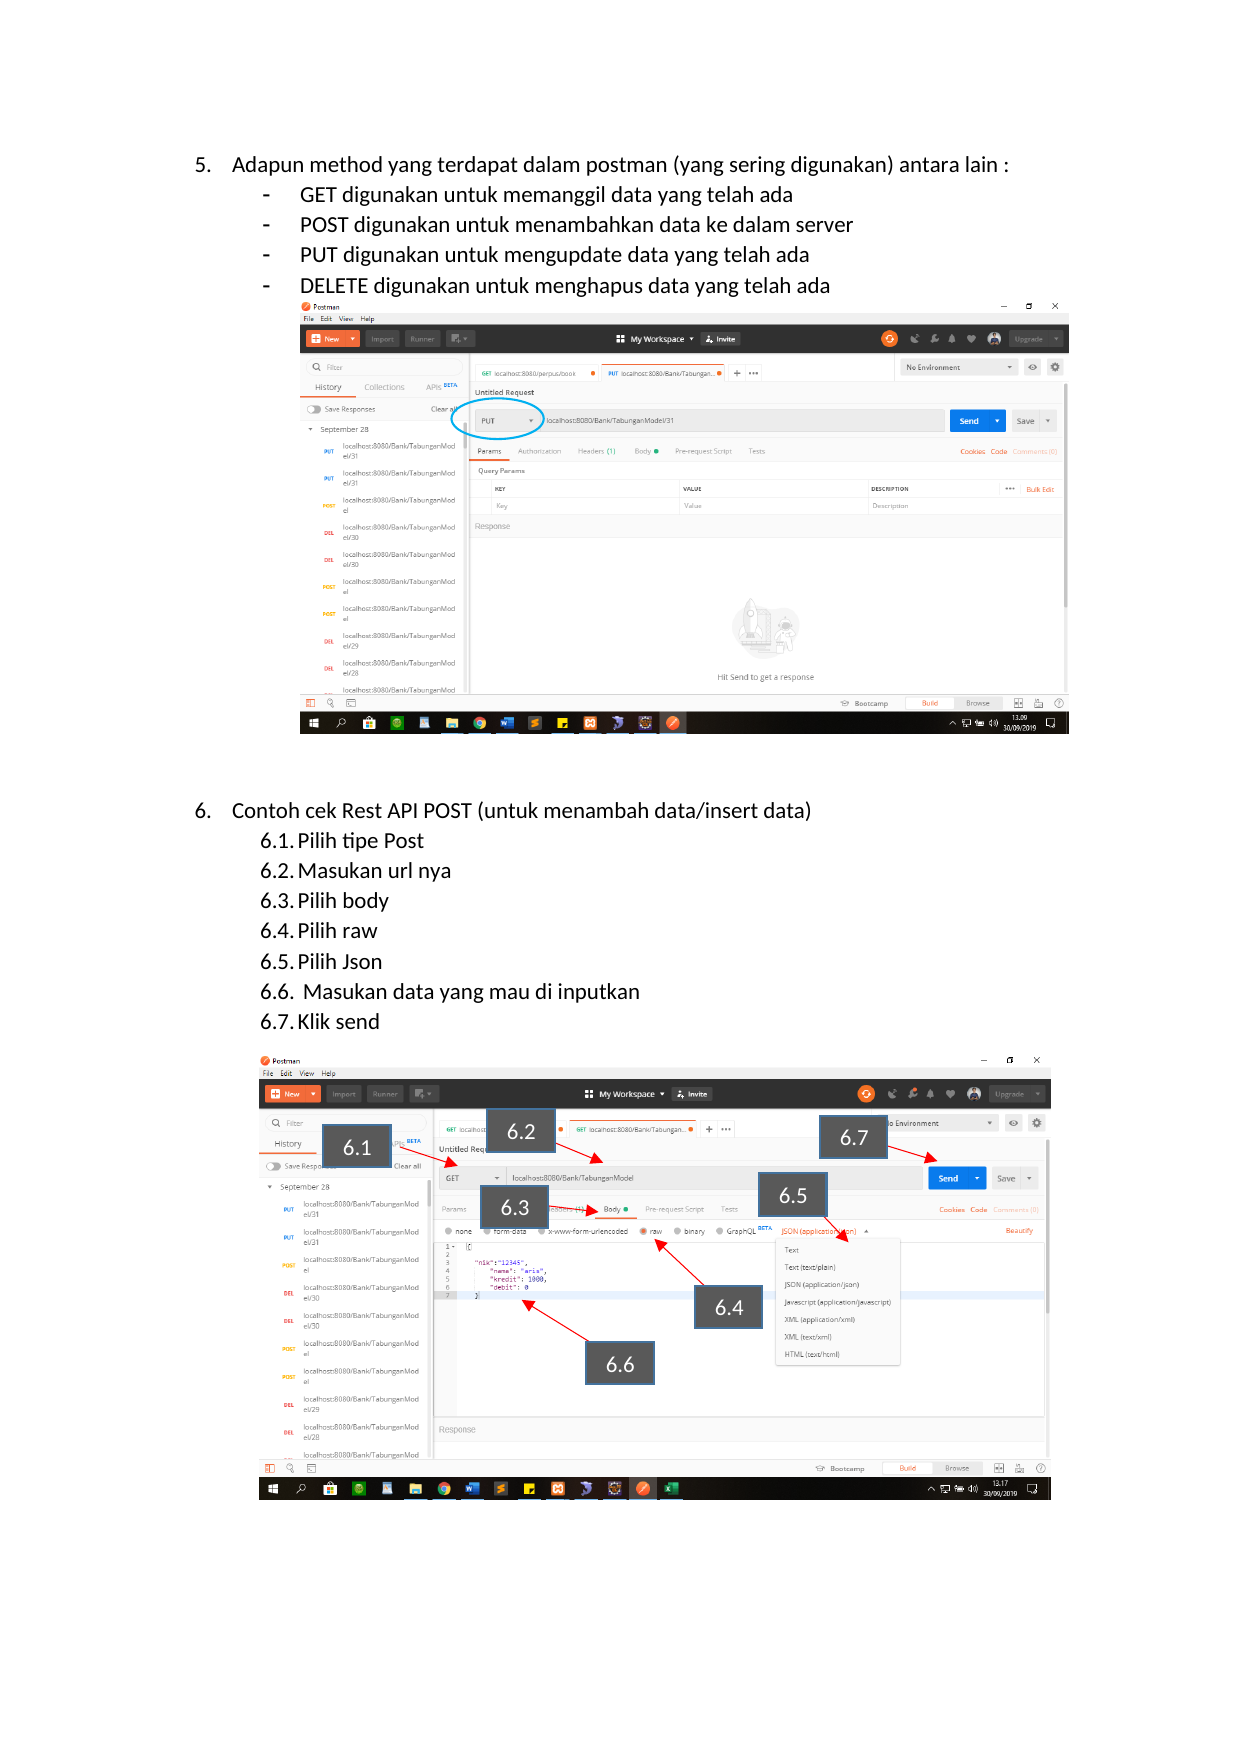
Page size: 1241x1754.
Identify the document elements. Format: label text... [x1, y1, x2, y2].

list PUT digunakan untuk mengupdate data yang telah ada [262, 241, 1090, 269]
picture [300, 301, 1069, 734]
list Klik send [260, 1007, 1090, 1035]
list Pilih Json [260, 947, 1090, 975]
list Pilih raw [260, 917, 1090, 945]
list Contoh cek Rest API POST (untuk menambah data/insert data) [194, 796, 1090, 824]
list DELETE digunakan untuk menghapus data yang telah ada [262, 271, 1090, 299]
list Pilih body [260, 886, 1090, 914]
list Masukan data yang mau di inputkan [260, 977, 1090, 1005]
list POST digunakan untuk menambahkan data ke dalam server [262, 210, 1090, 238]
list Adapun method yang terdapat dalam postman (yang sering digunakan) antara lain : [194, 150, 1090, 178]
list Pilih tipe Post [260, 826, 1090, 854]
list GET digunakan untuk memanggil data yang telah ada [262, 180, 1090, 208]
picture [259, 1054, 1051, 1500]
list Masukan url nya [260, 856, 1090, 884]
